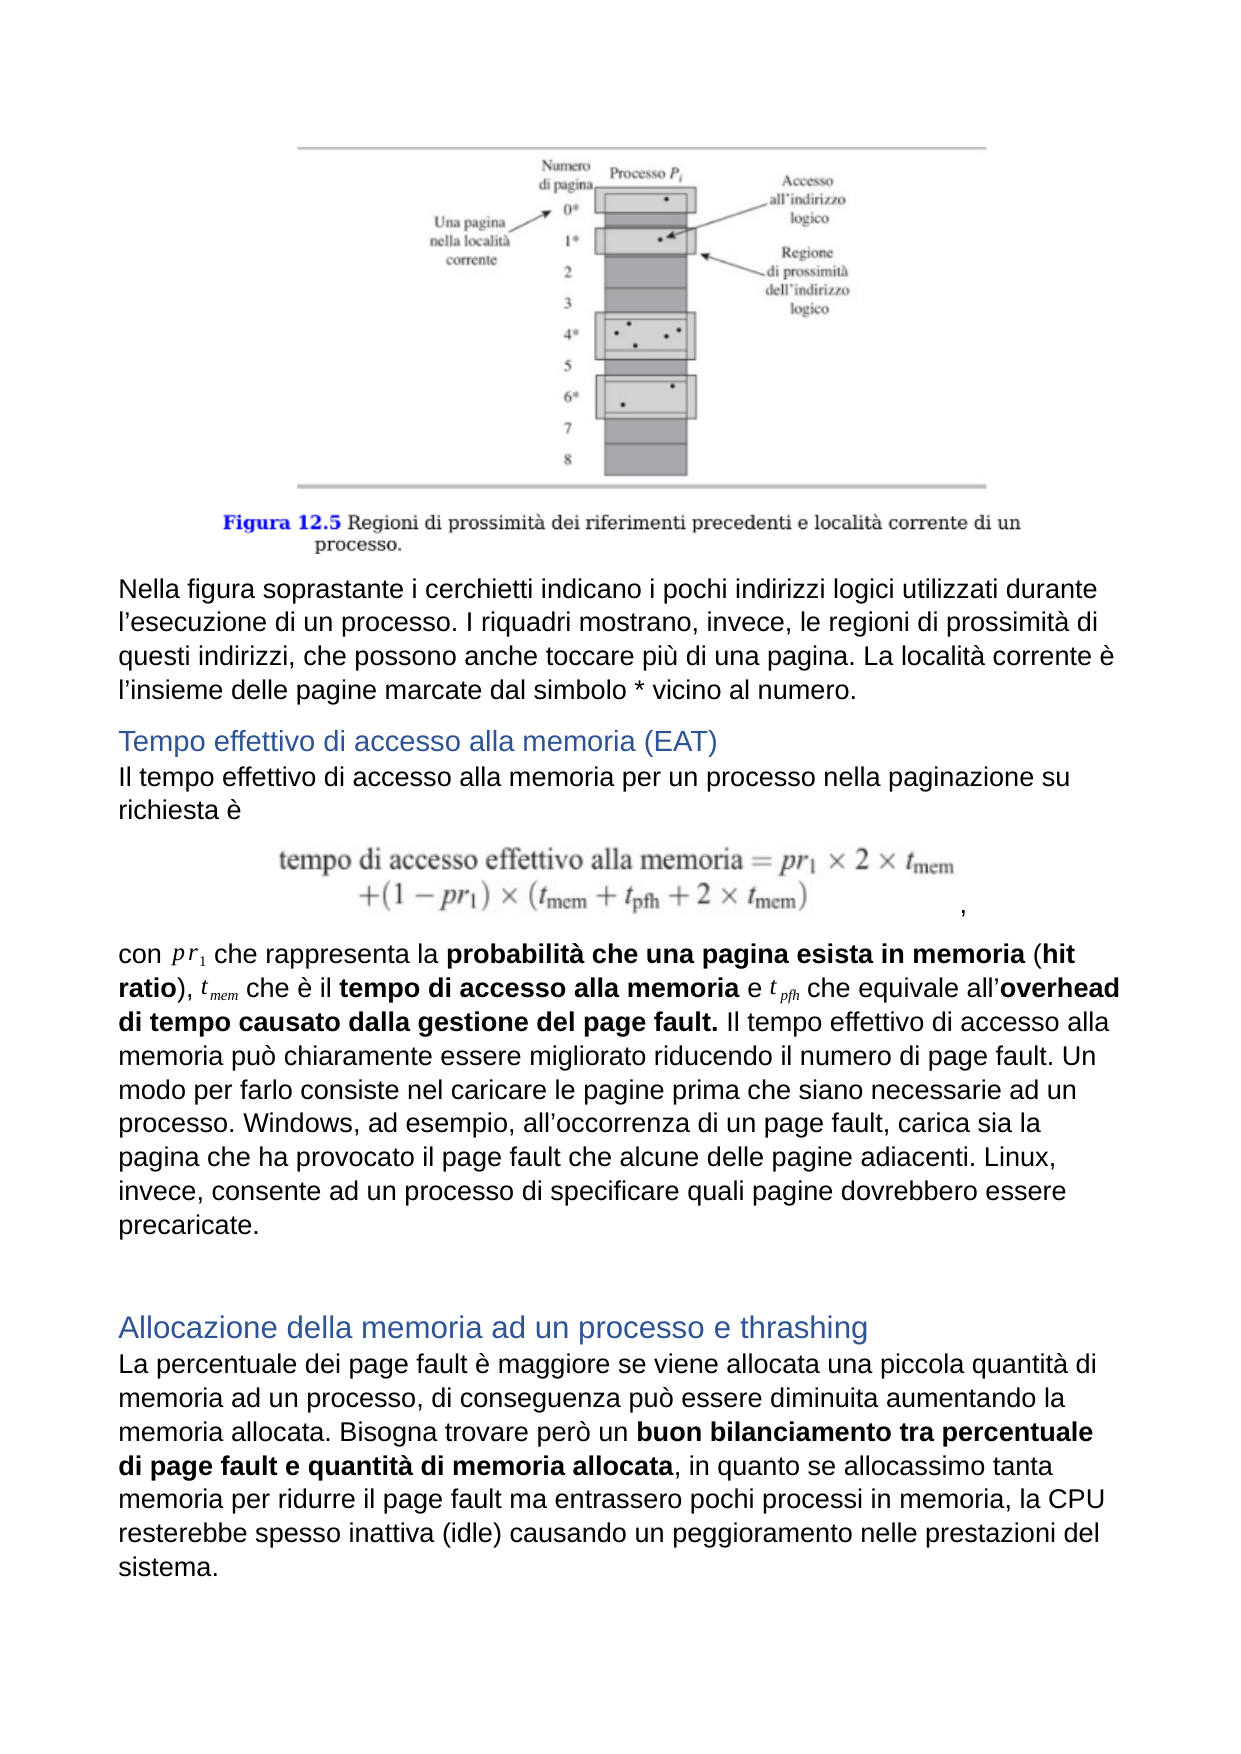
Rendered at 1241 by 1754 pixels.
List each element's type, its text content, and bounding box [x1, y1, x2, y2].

text Il tempo effettivo di accesso alla memoria per un processo nella paginazione su richiesta è [118, 761, 1122, 826]
subtitle Tempo effettivo di accesso alla memoria (EAT) [118, 724, 1122, 758]
text La percentuale dei page fault è maggiore se viene allocata una piccola quantità di memoria ad un processo, di conseguenza può essere diminuita aumentando la memoria allocata. Bisogna trovare però un buon bilanciamento tra percentuale di page fault e quantità di memoria allocata, in quanto se allocassimo tanta memoria per ridurre il page fault ma entrassero pochi processi in memoria, la CPU resterebbe spesso inattiva (idle) causando un peggioramento nelle prestazioni del sistema. [118, 1348, 1122, 1582]
subtitle Allocazione della memoria ad un processo e thrashing [118, 1309, 1122, 1345]
text Nella figura soprastante i cerchietti indicano i pochi indirizzi logici utilizzati durante l’esecuzione di un processo. I riquadri mostrano, invece, le regioni di prossimità di questi indirizzi, che possono anche toccare più di una pagina. La località corrente è l’insieme delle pagine marcate dal simbolo * vicino al numero. [118, 573, 1122, 705]
picture [218, 147, 1023, 554]
picture [273, 844, 960, 914]
text con che rappresenta la probabilità che una pagina esista in memoria (hit ratio), che è il tempo di accesso alla memoria e che equivale all’overhead di tempo causato dalla gestione del page fault. Il tempo effettivo di accesso alla memoria può chiaramente essere migliorato riducendo il numero di page fault. Un modo per farlo consiste nel caricare le pagine prima che siano necessarie ad un processo. Windows, ad esempio, all’occorrenza di un page fault, carica sia la pagina che ha provocato il page fault che alcune delle pagine adiacenti. Linux, invece, consente ad un processo di specificare quali pagine dovrebbero essere precaricate. [118, 938, 1122, 1240]
